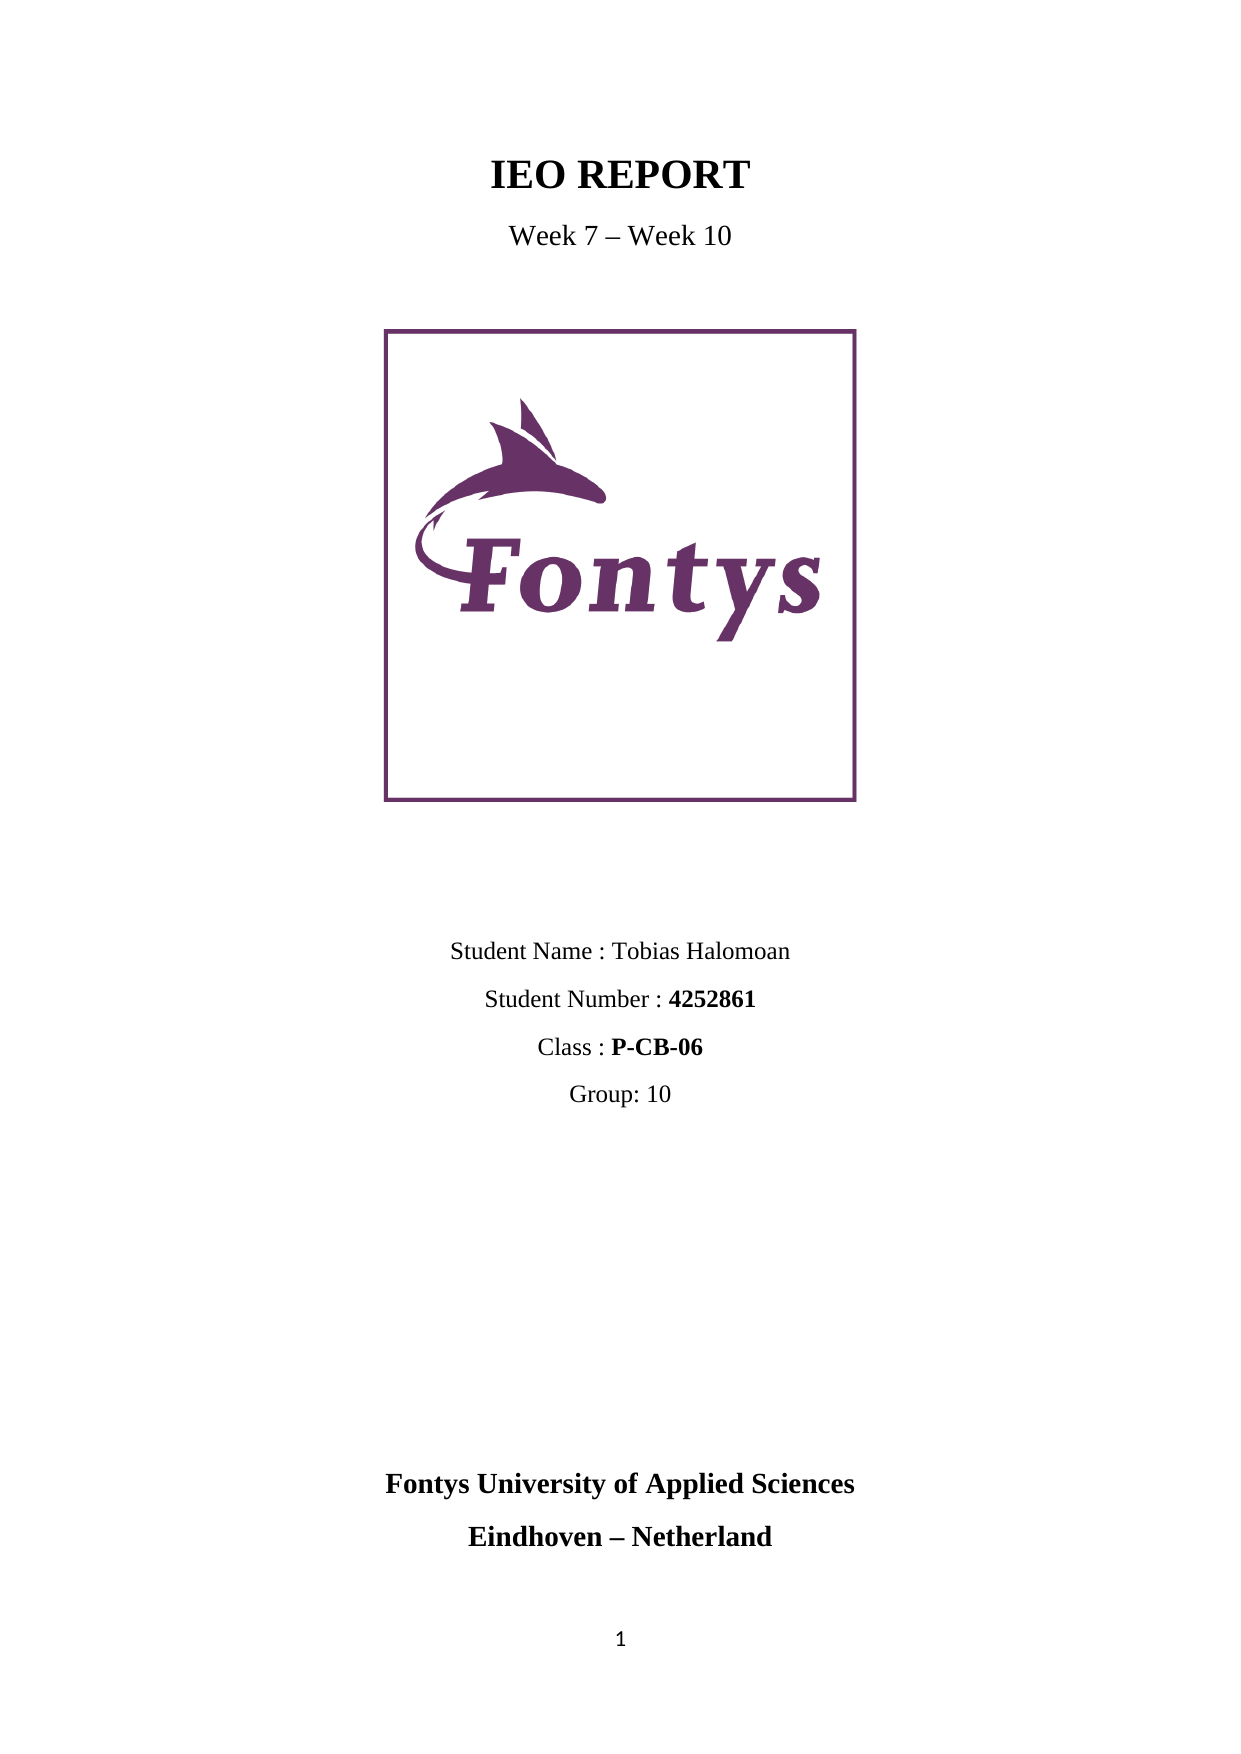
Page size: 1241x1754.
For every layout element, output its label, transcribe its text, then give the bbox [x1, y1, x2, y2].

text Student Name : Tobias Halomoan [150, 936, 1090, 965]
text Eindhoven – Netherland [150, 1519, 1090, 1553]
text Fontys University of Applied Sciences [150, 1466, 1090, 1500]
text IEO REPORT [150, 150, 1090, 198]
text Group: 10 [150, 1079, 1090, 1108]
text Student Number : 4252861 [150, 984, 1090, 1013]
text Class : P-CB-06 [150, 1032, 1090, 1061]
picture [383, 329, 857, 802]
text Week 7 – Week 10 [150, 218, 1090, 252]
